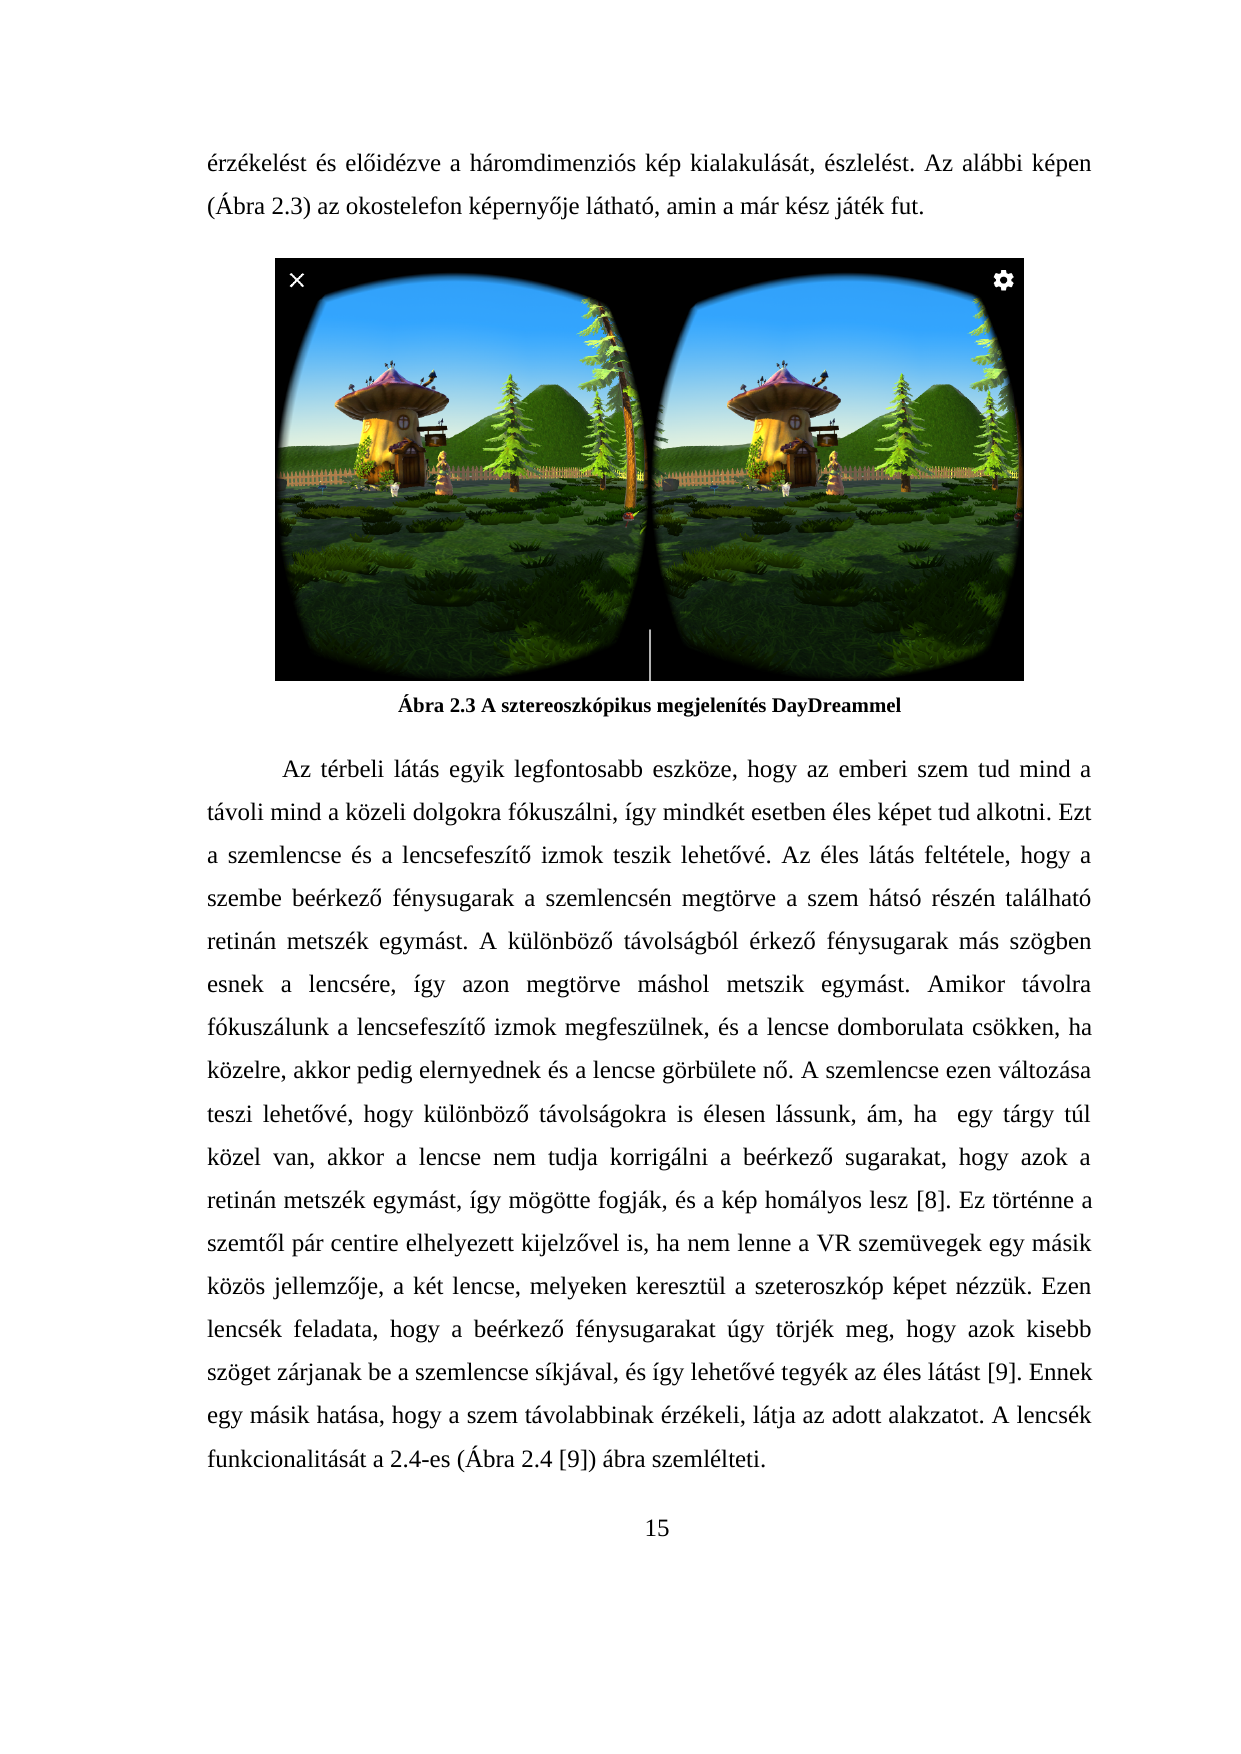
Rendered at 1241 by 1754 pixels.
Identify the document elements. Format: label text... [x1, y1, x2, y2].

text Az térbeli látás egyik legfontosabb eszköze, hogy az emberi szem tud mind a távoli mind a közeli dolgokra fókuszálni, így mindkét esetben éles képet tud alkotni. Ezt a szemlencse és a lencsefeszítő izmok teszik lehetővé. Az éles látás feltétele, hogy a szembe beérkező fénysugarak a szemlencsén megtörve a szem hátsó részén található retinán metszék egymást. A különböző távolságból érkező fénysugarak más szögben esnek a lencsére, így azon megtörve máshol metszik egymást. Amikor távolra fókuszálunk a lencsefeszítő izmok megfeszülnek, és a lencse domborulata csökken, ha közelre, akkor pedig elernyednek és a lencse görbülete nő. A szemlencse ezen változása teszi lehetővé, hogy különböző távolságokra is élesen lássunk, ám ha egy tárgy túl közel van, akkor a lencse nem tudja korrigálni a beérkező sugarakat, hogy azok a retinán metszék egymást, így mögötte fogják és a kép homályos lesz. Ez történne a szemtől pár centire elhelyezett kijelzővel is, ha nem lenne a VR szemüvegek egy másik közös jellemzője, a két lencse, melyeken keresztül a szeteroszkóp képet nézzük. Ezen lencsék feladat, hogy beérkező fénysugarakat úgy törjék meg, hogy azok kisebb szöget zárjanak be a szemlencse síkjával, és így lehetővé t az éles látást. Ennek egy másik hatása, hogy a szem távolabbinak érzékeli, látja az adott alkzatot. [207, 754, 1092, 1472]
text 2 [207, 693, 1092, 717]
picture [275, 258, 1024, 681]
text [207, 148, 1092, 219]
